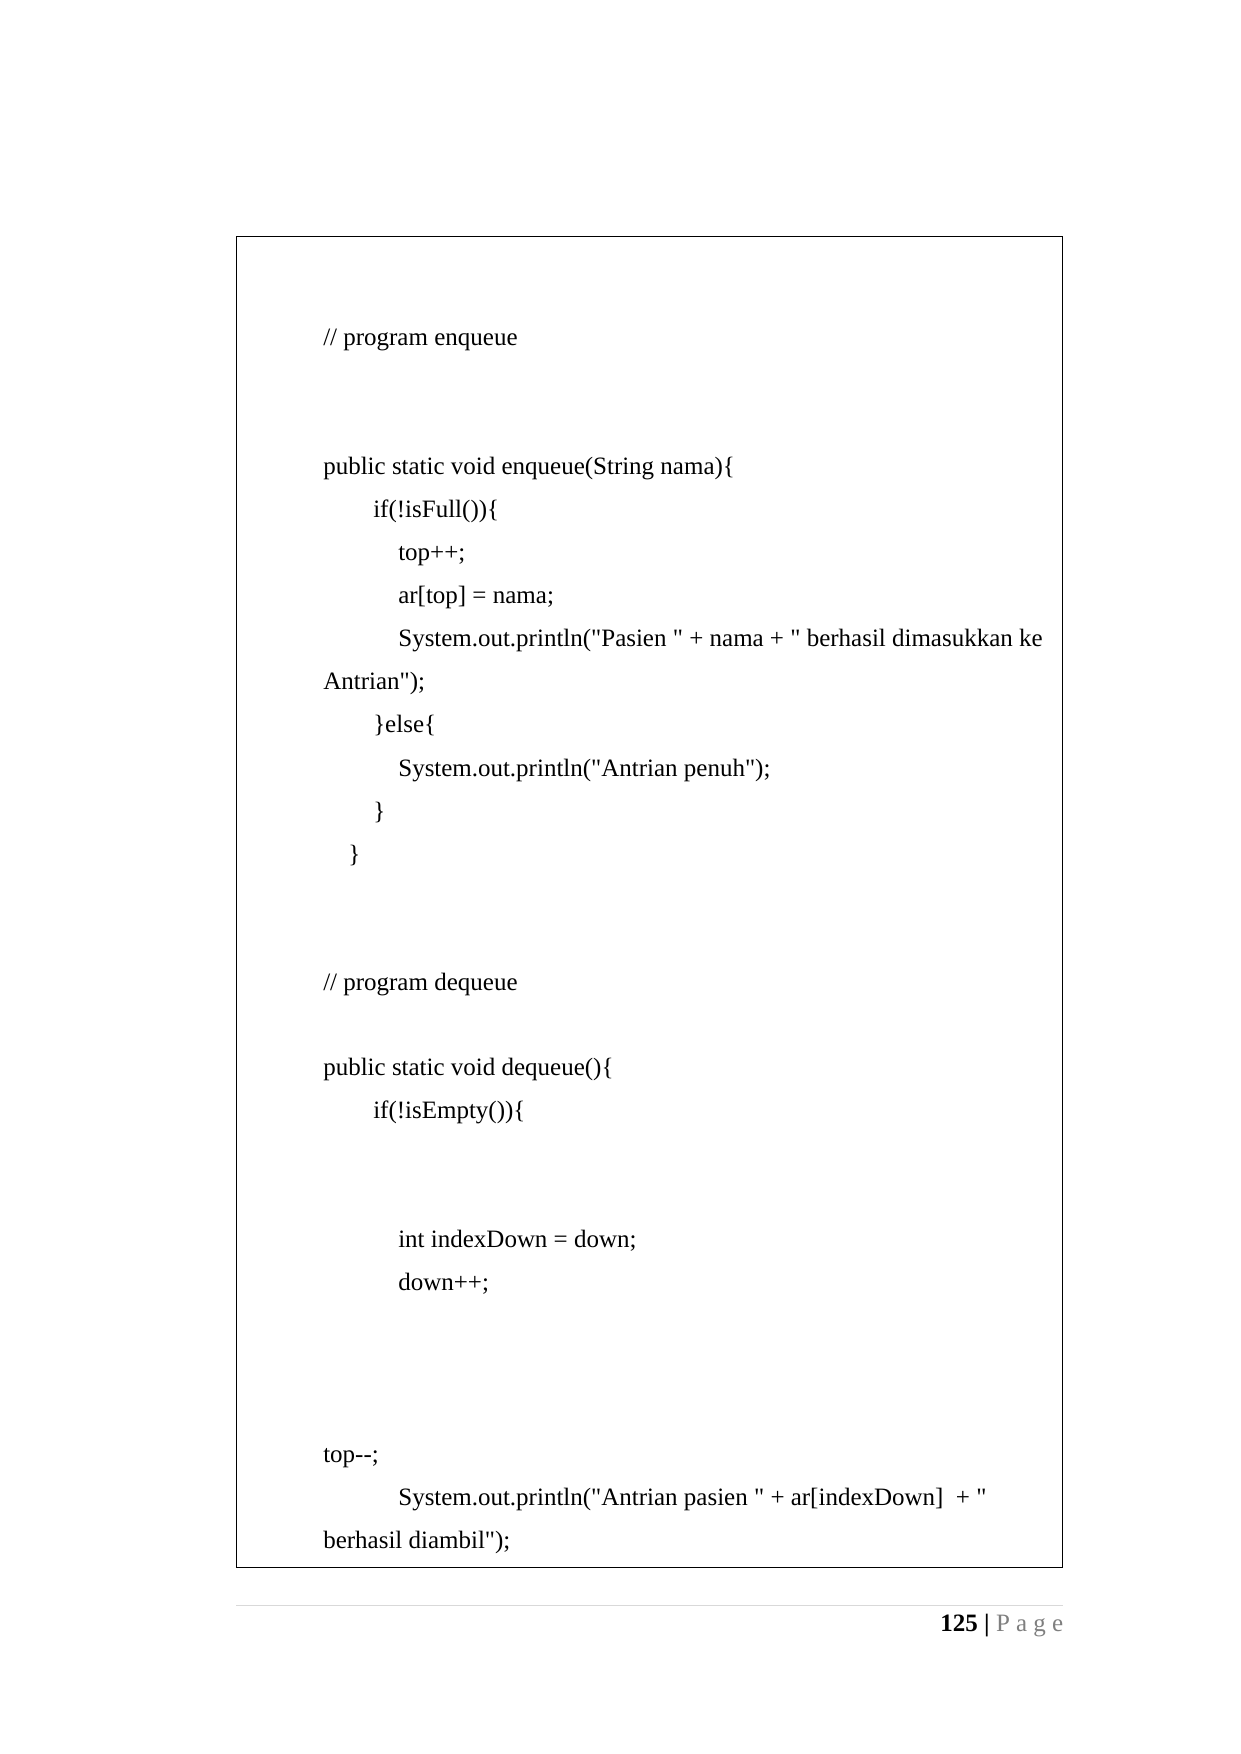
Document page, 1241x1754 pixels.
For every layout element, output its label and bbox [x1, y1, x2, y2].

table_header [237, 237, 1062, 1567]
